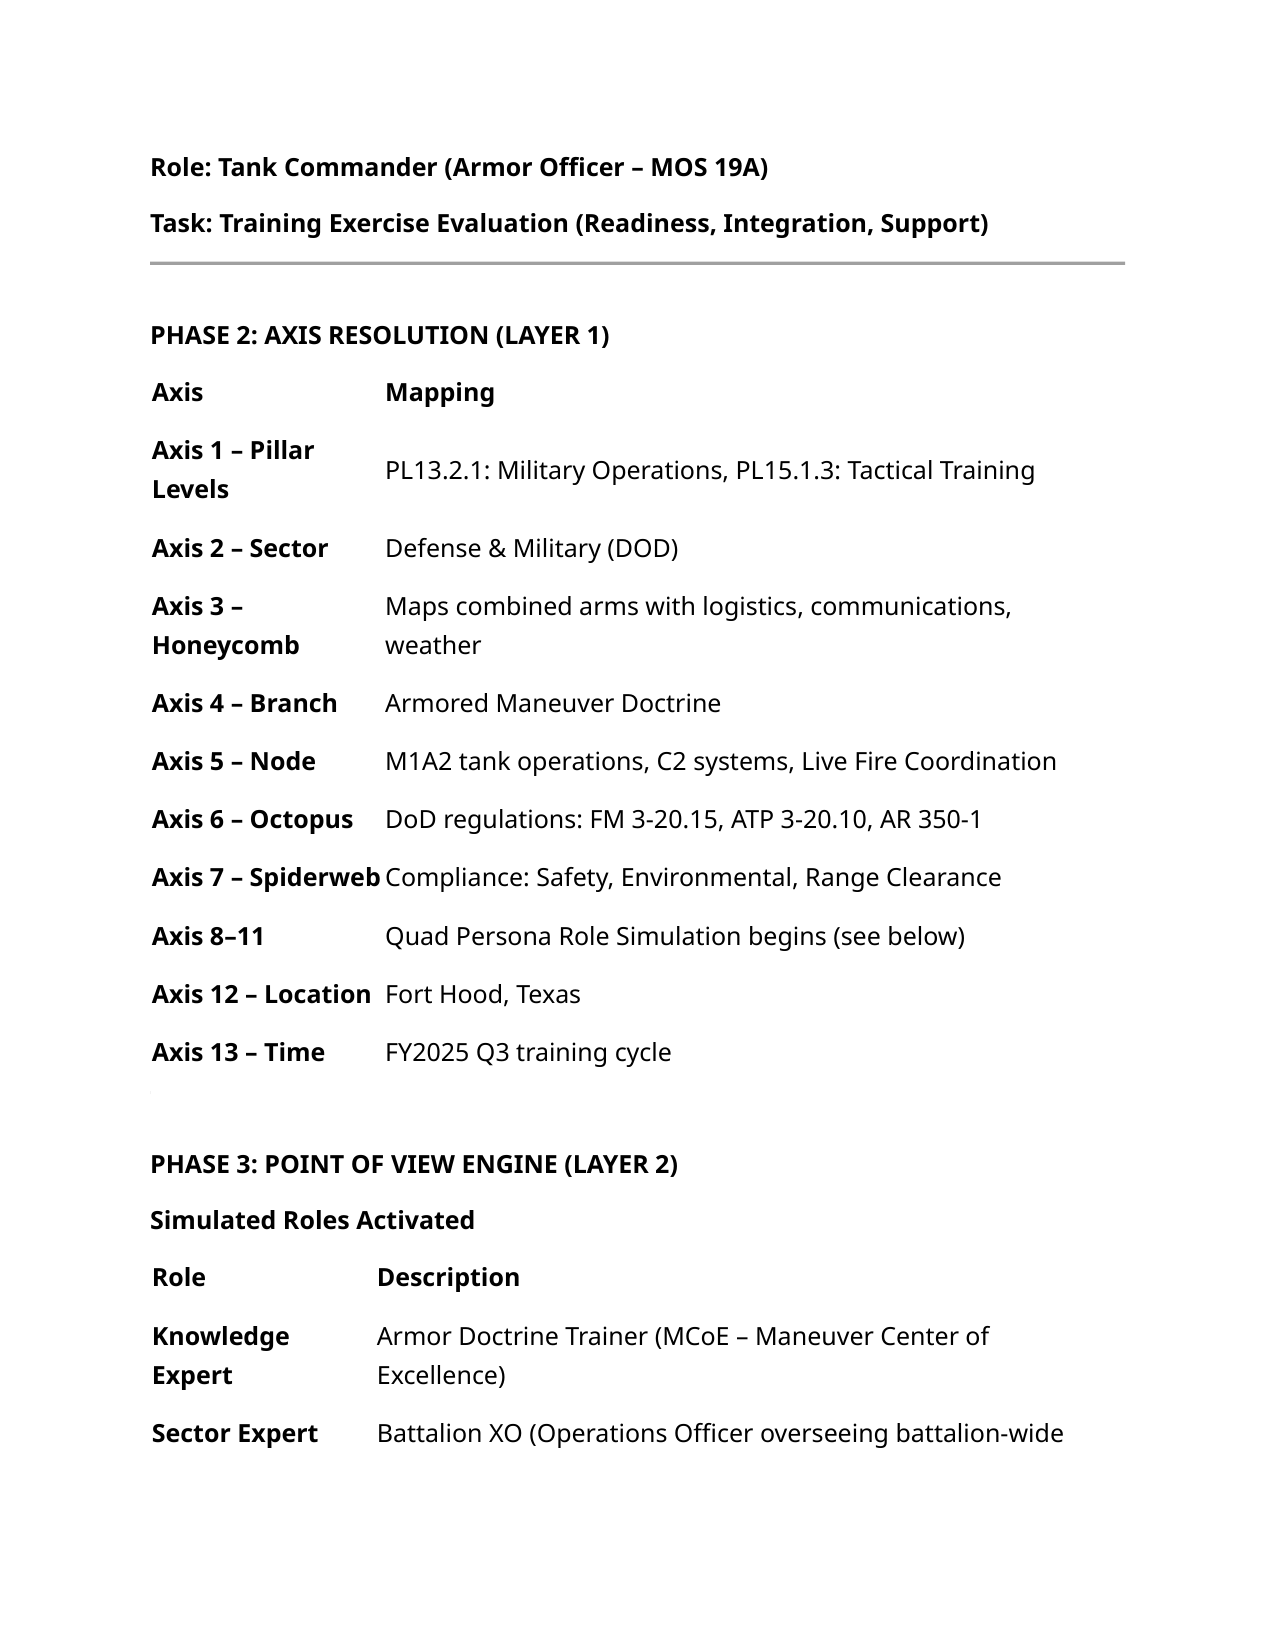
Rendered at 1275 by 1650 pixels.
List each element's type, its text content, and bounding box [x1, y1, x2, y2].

text Role: Tank Commander (Armor Officer – MOS 19A) [150, 150, 1125, 184]
text Simulated Roles Activated [150, 1203, 1125, 1237]
table_header Axis [150, 373, 383, 431]
table_header Role [150, 1259, 375, 1317]
table_cell Axis 4 – Branch [150, 684, 383, 742]
text Task: Training Exercise Evaluation (Readiness, Integration, Support) [150, 206, 1125, 240]
table_cell FY2025 Q3 training cycle [384, 1033, 1065, 1091]
table_cell Axis 13 – Time [150, 1033, 383, 1091]
table_cell Maps combined arms with logistics, communications, weather [384, 587, 1065, 684]
table_cell Sector Expert [150, 1414, 375, 1472]
table_cell Fort Hood, Texas [384, 975, 1065, 1033]
table_cell Armored Maneuver Doctrine [384, 684, 1065, 742]
table_cell Axis 5 – Node [150, 742, 383, 800]
table_cell M1A2 tank operations, C2 systems, Live Fire Coordination [384, 742, 1065, 800]
table_cell Axis 7 – Spiderweb [150, 859, 383, 917]
table_header Description [375, 1259, 1108, 1317]
table_cell Compliance: Safety, Environmental, Range Clearance [384, 859, 1065, 917]
table_cell DoD regulations: FM 3-20.15, ATP 3-20.10, AR 350-1 [384, 800, 1065, 858]
table_cell Axis 12 – Location [150, 975, 383, 1033]
text PHASE 3: POINT OF VIEW ENGINE (LAYER 2) [150, 1147, 1125, 1181]
table_cell Axis 8–11 [150, 917, 383, 975]
table_cell Quad Persona Role Simulation begins (see below) [384, 917, 1065, 975]
table_cell Axis 1 – Pillar Levels [150, 431, 383, 529]
table_cell Axis 3 – Honeycomb [150, 587, 383, 684]
table_cell PL13.2.1: Military Operations, PL15.1.3: Tactical Training [384, 431, 1065, 529]
table_cell Axis 2 – Sector [150, 529, 383, 587]
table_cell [375, 1414, 1108, 1472]
text PHASE 2: AXIS RESOLUTION (LAYER 1) [150, 317, 1125, 352]
table_cell Knowledge Expert [150, 1317, 375, 1414]
table_cell Armor Doctrine Trainer (MCoE – Maneuver Center of Excellence) [375, 1317, 1108, 1414]
table_header Mapping [384, 373, 1065, 431]
table_cell Defense & Military (DOD) [384, 529, 1065, 587]
table_cell Axis 6 – Octopus [150, 800, 383, 858]
